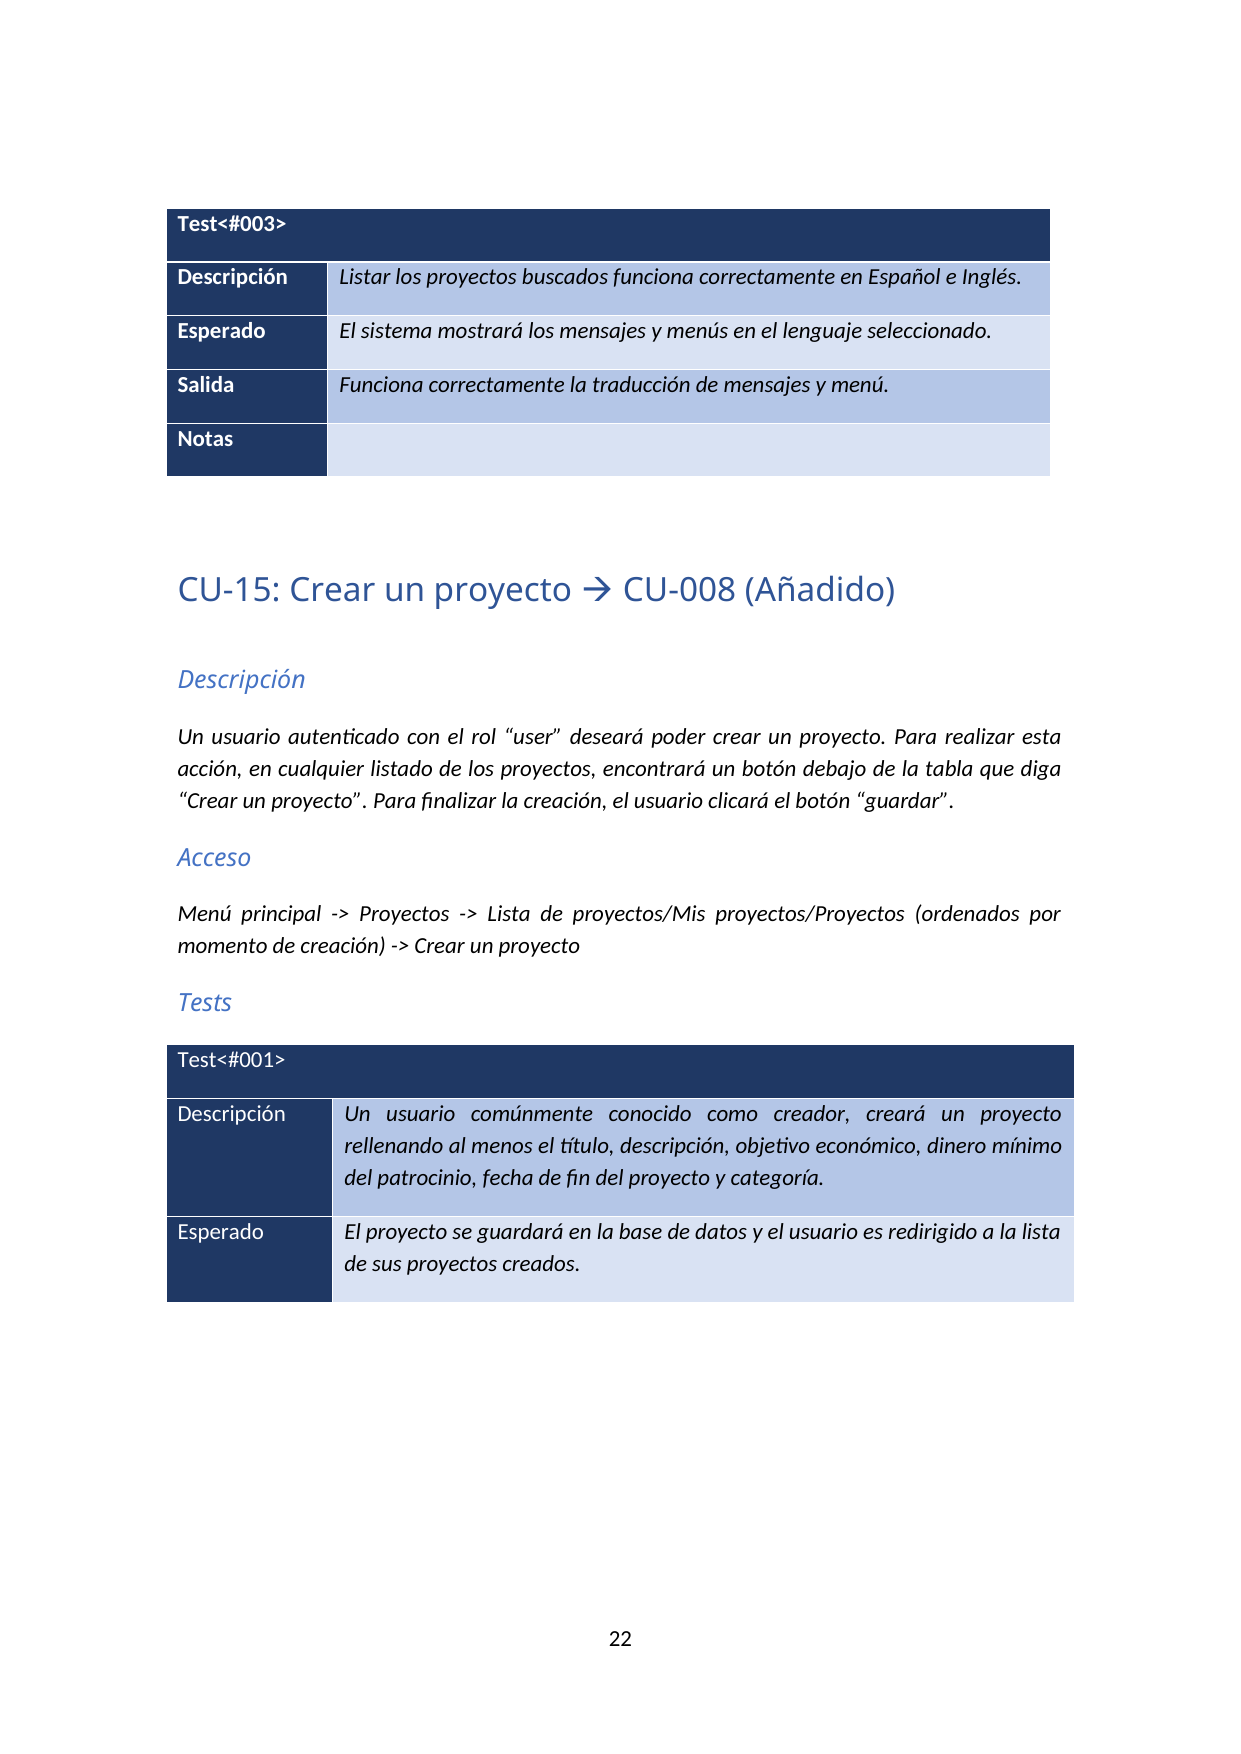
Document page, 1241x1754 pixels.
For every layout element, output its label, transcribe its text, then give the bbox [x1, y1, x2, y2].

table_cell Listar los proyectos buscados funciona correctamente en Español e Inglés. [328, 263, 1050, 315]
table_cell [333, 1217, 1074, 1302]
table_cell Descripción [167, 1099, 332, 1216]
table_cell Notas [167, 424, 327, 476]
text Descripción [177, 662, 1063, 696]
table_cell Salida [167, 370, 327, 423]
table_cell [328, 424, 1050, 476]
table_cell Esperado [167, 1217, 332, 1302]
text Tests [177, 984, 1063, 1018]
text Menú principal -> Proyectos -> Lista de proyectos/Mis proyectos/Proyectos (ordenados por momento de creación) -> Crear un proyecto [177, 899, 1063, 959]
text Acceso [177, 839, 1063, 873]
subtitle CU-15: Crear un proyecto CU-008 (Añadido) [177, 566, 1063, 611]
table_cell El sistema mostrará los mensajes y menús en el lenguaje seleccionado. [328, 316, 1050, 369]
table_header Test<#001> [167, 1045, 1074, 1098]
table_cell Esperado [167, 316, 327, 369]
text Un usuario autenticado con el rol “user” deseará poder crear un proyecto. Para realizar esta acción, en cualquier listado de los proyectos, encontrará un botón debajo de la tabla que diga “Crear un proyecto”. Para finalizar la creación, el usuario clicará el botón “guardar”. [177, 722, 1063, 814]
table_cell Descripción [167, 263, 327, 315]
table_cell Funciona correctamente la traducción de mensajes y menú. [328, 370, 1050, 423]
table_cell Un usuario comúnmente conocido como creador, creará un proyecto rellenando al menos el título, descripción, objetivo económico, dinero mínimo del patrocinio, fecha de fin del proyecto y categoría. [333, 1099, 1074, 1216]
table_header Test<#003> [167, 209, 1050, 261]
